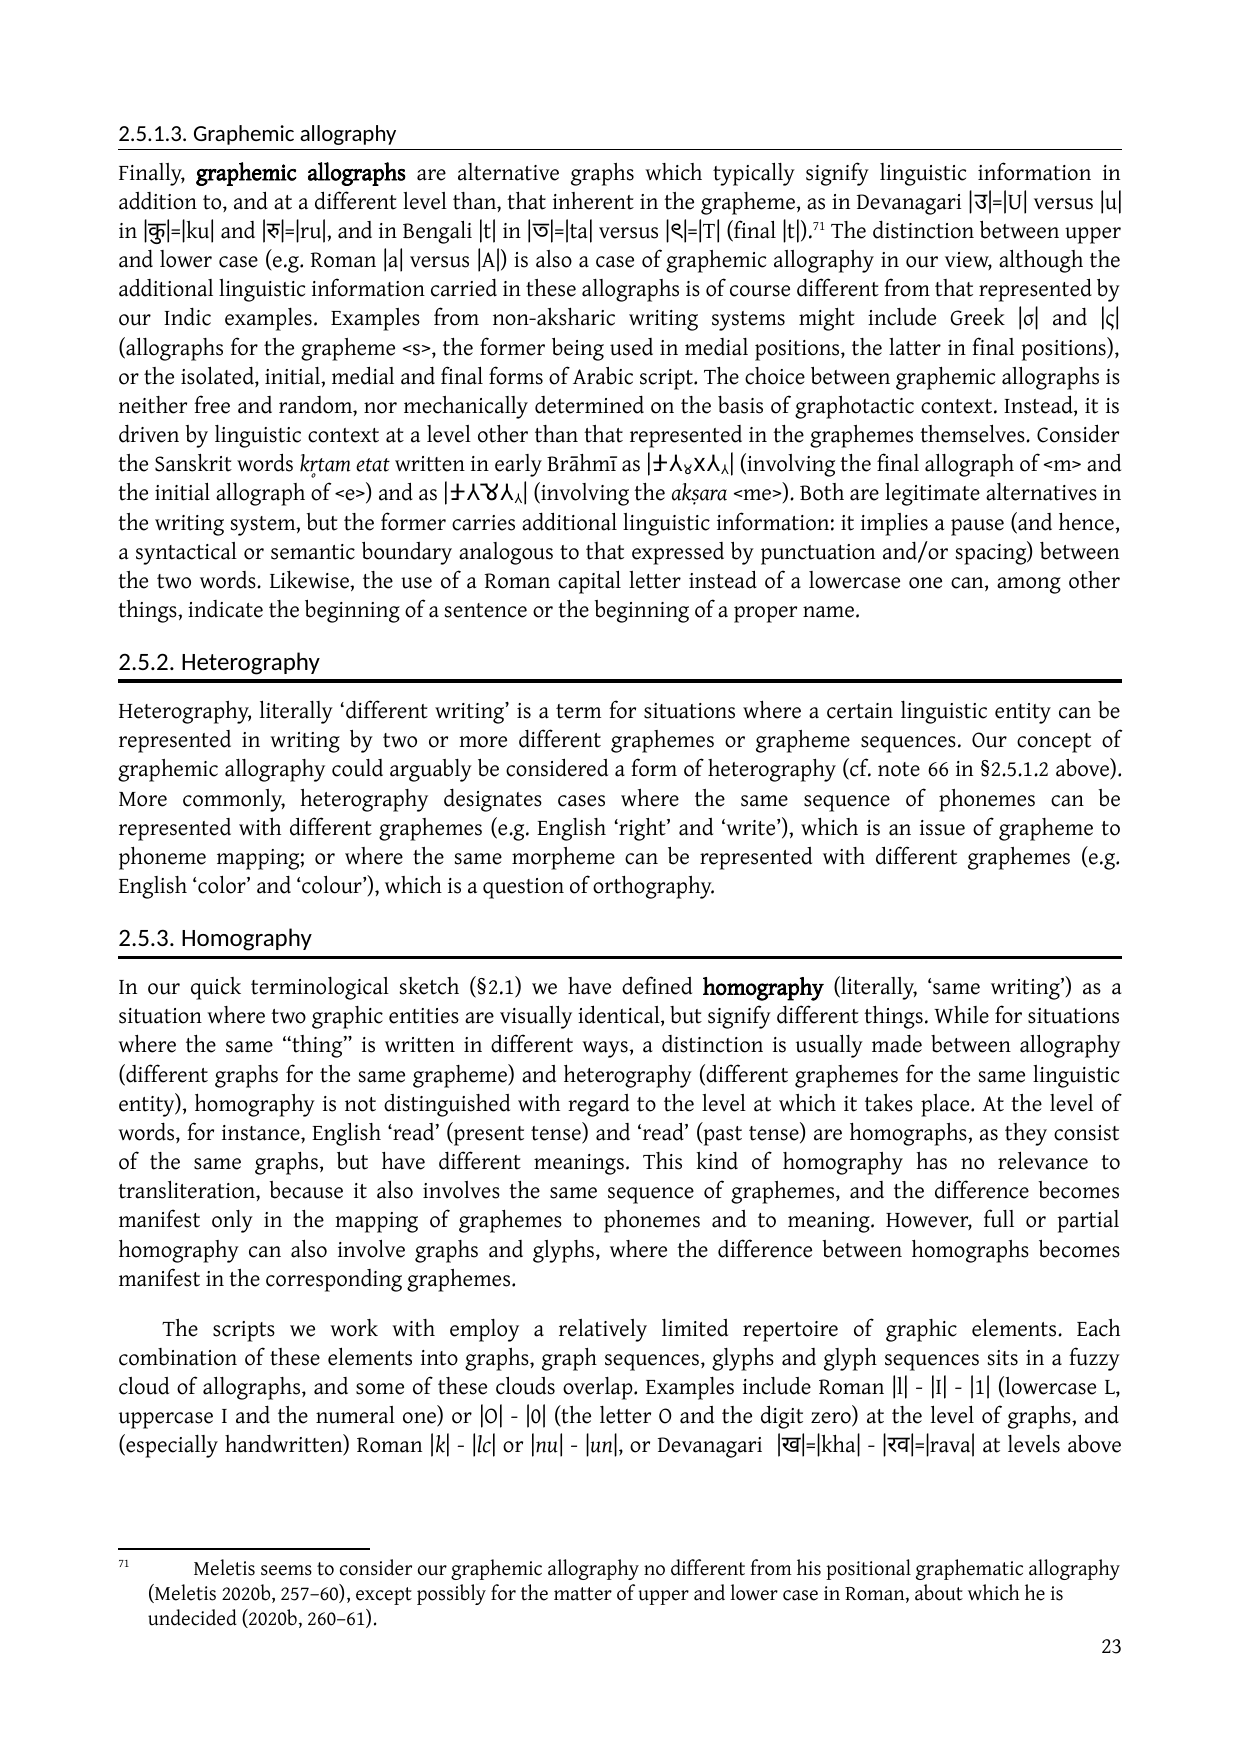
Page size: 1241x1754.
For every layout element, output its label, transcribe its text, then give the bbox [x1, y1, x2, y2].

subtitle Heterography [118, 644, 1122, 679]
text Heterography, literally ‘different writing’ is a term for situations where a certain linguistic entity can be represented in writing by two or more different graphemes or grapheme sequences. Our concept of graphemic allography could arguably be considered a form of heterography (cf. note 66 in §2.5.1.2 above). More commonly, heterography designates cases where the same sequence of phonemes can be represented with different graphemes (e.g. English ‘right’ and ‘write’), which is an issue of grapheme to phoneme mapping; or where the same morpheme can be represented with different graphemes (e.g. English ‘color’ and ‘colour’), which is a question of orthography. [118, 695, 1122, 899]
text Finally, graphemic allographs are alternative graphs which typically signify linguistic information in addition to, and at a different level than, that inherent in the grapheme, as in Devanagari |उ|=|U| versus |u| in |कु|=|ku| and |रु|=|ru|, and in Bengali |t| in |ত|=|ta| versus |ৎ|=|T| (final |t|). The distinction between upper and lower case (e.g. Roman |a| versus |A|) is also a case of graphemic allography in our view, although the additional linguistic information carried in these allographs is of course different from that represented by our Indic examples. Examples from non-aksharic writing systems might include Greek |σ| and |ς| (allographs for the grapheme <s>, the former being used in medial positions, the latter in final positions), or the isolated, initial, medial and final forms of Arabic script. The choice between graphemic allographs is neither free and random, nor mechanically determined on the basis of graphotactic context. Instead, it is driven by linguistic context at a level other than that represented in the graphemes themselves. Consider the Sanskrit words kr̥tam etat written in early Brāhmī as |𑀓𑀾𑀢𑀫𑀋𑀢𑀢| (involving the final allograph of <m> and the initial allograph of <e>) and as |𑀓𑀾𑀢𑀫𑁂𑀢𑀢| (involving the akṣara <me>). Both are legitimate alternatives in the writing system, but the former carries additional linguistic information: it implies a pause (and hence, a syntactical or semantic boundary analogous to that expressed by punctuation and/or spacing) between the two words. Likewise, the use of a Roman capital letter instead of a lowercase one can, among other things, indicate the beginning of a sentence or the beginning of a proper name. [118, 157, 1122, 623]
subtitle Homography [118, 920, 1122, 956]
subtitle Graphemic allography [118, 118, 1122, 149]
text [118, 1313, 1122, 1488]
text In our quick terminological sketch (§2.1) we have defined homography (literally, ‘same writing’) as a situation where two graphic entities are visually identical, but signify different things. While for situations where the same “thing” is written in different ways, a distinction is usually made between allography (different graphs for the same grapheme) and heterography (different graphemes for the same linguistic entity), homography is not distinguished with regard to the level at which it takes place. At the level of words, for instance, English ‘read’ (present tense) and ‘read’ (past tense) are homographs, as they consist of the same graphs, but have different meanings. This kind of homography has no relevance to transliteration, because it also involves the same sequence of graphemes, and the difference becomes manifest only in the mapping of graphemes to phonemes and to meaning. However, full or partial homography can also involve graphs and glyphs, where the difference between homographs becomes manifest in the corresponding graphemes. [118, 971, 1122, 1292]
